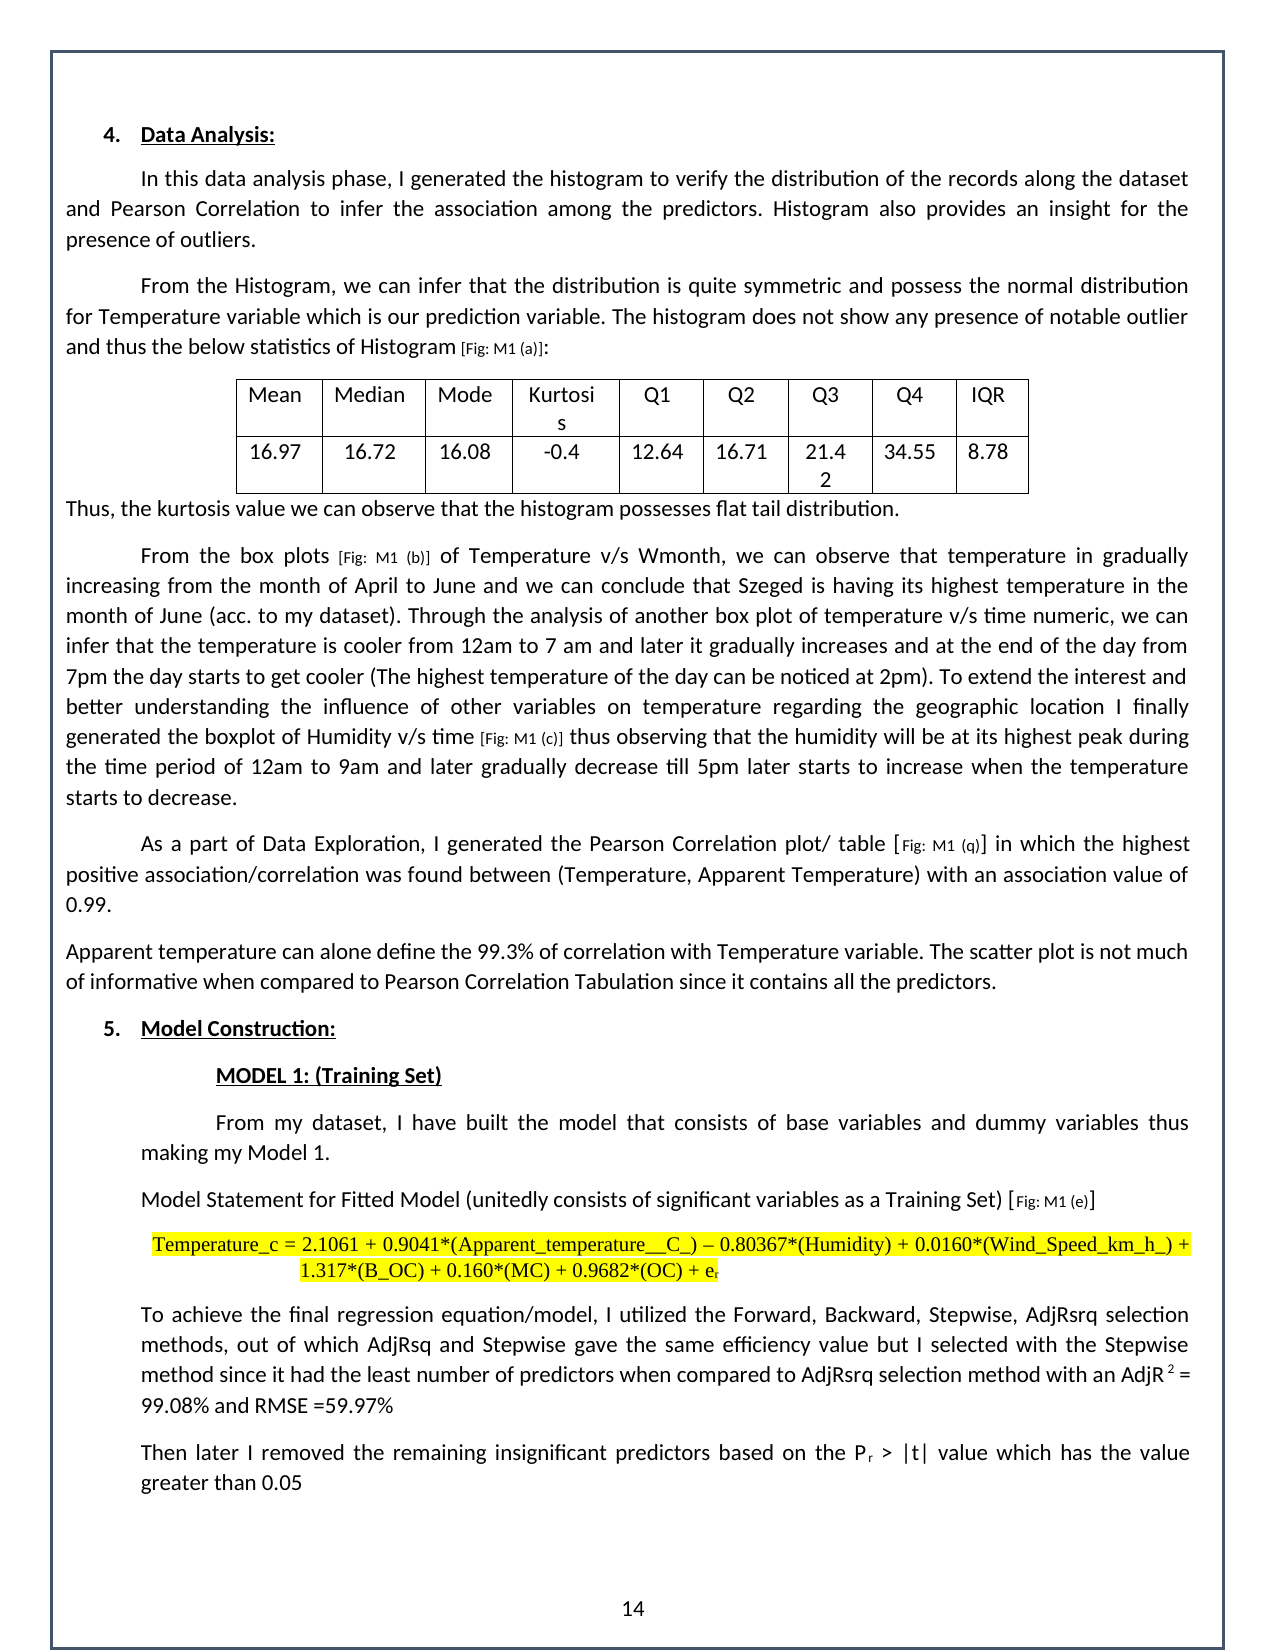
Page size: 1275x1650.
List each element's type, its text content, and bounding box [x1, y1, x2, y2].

table_cell 12.64 [620, 437, 703, 493]
table_cell 16.08 [426, 437, 512, 493]
text MODEL 1: (Training Set) [66, 1061, 1191, 1089]
table_cell 21.42 [789, 437, 872, 493]
table_header Median [323, 380, 425, 436]
table_header Kurtosis [513, 380, 619, 436]
table_header IQR [957, 380, 1028, 436]
table_header Q4 [873, 380, 956, 436]
list Data Analysis: [103, 120, 1200, 148]
table_cell -0.4 [513, 437, 619, 493]
table_cell 8.78 [957, 437, 1028, 493]
table_header Mode [426, 380, 512, 436]
table_header Q2 [704, 380, 788, 436]
text In this data analysis phase, I generated the histogram to verify the distribution of the records along the dataset and Pearson Correlation to infer the association among the predictors. Histogram also provides an insight for the presence of outliers. [66, 164, 1191, 253]
table_cell 16.71 [704, 437, 788, 493]
text From my dataset, I have built the model that consists of base variables and dummy variables thus making my Model 1. [141, 1108, 1191, 1166]
table_cell 16.72 [323, 437, 425, 493]
table_header Q1 [620, 380, 703, 436]
table_cell 34.55 [873, 437, 956, 493]
text Thus, the kurtosis value we can observe that the histogram possesses flat tail distribution. [66, 494, 1191, 522]
text Apparent temperature can alone define the 99.3% of correlation with Temperature variable. The scatter plot is not much of informative when compared to Pearson Correlation Tabulation since it contains all the predictors. [66, 937, 1191, 995]
text From the Histogram, we can infer that the distribution is quite symmetric and possess the normal distribution for Temperature variable which is our prediction variable. The histogram does not show any presence of notable outlier and thus the below statistics of Histogram [Fig: M1 (a)]: [66, 272, 1191, 360]
text As a part of Data Exploration, I generated the Pearson Correlation plot/ table [Fig: M1 (q)] in which the highest positive association/correlation was found between (Temperature, Apparent Temperature) with an association value of 0.99. [66, 829, 1191, 918]
text To achieve the final regression equation/model, I utilized the Forward, Backward, Stepwise, AdjRsrq selection methods, out of which AdjRsq and Stepwise gave the same efficiency value but I selected with the Stepwise method since it had the least number of predictors when compared to AdjRsrq selection method with an AdjR2 = 99.08% and RMSE =59.97% [141, 1300, 1191, 1419]
table_header Q3 [789, 380, 872, 436]
table_cell 16.97 [237, 437, 322, 493]
text Then later I removed the remaining insignificant predictors based on the Pr > |t| value which has the value greater than 0.05 [141, 1438, 1191, 1496]
list Model Construction: [103, 1014, 1191, 1042]
table_header Mean [237, 380, 322, 436]
text From the box plots [Fig: M1 (b)] of Temperature v/s Wmonth, we can observe that temperature in gradually increasing from the month of April to June and we can conclude that Szeged is having its highest temperature in the month of June (acc. to my dataset). Through the analysis of another box plot of temperature v/s time numeric, we can infer that the temperature is cooler from 12am to 7 am and later it gradually increases and at the end of the day from 7pm the day starts to get cooler (The highest temperature of the day can be noticed at 2pm). To extend the interest and better understanding the influence of other variables on temperature regarding the geographic location I finally generated the boxplot of Humidity v/s time [Fig: M1 (c)] thus observing that the humidity will be at its highest peak during the time period of 12am to 9am and later gradually decrease till 5pm later starts to increase when the temperature starts to decrease. [66, 541, 1191, 811]
text Model Statement for Fitted Model (unitedly consists of significant variables as a Training Set) [Fig: M1 (e)] [66, 1185, 1191, 1213]
text Temperature_c = 2.1061 + 0.9041*(Apparent_temperature__C_) – 0.80367*(Humidity) + 0.0160*(Wind_Speed_km_h_) + 1.317*(B_OC) + 0.160*(MC) + 0.9682*(OC) + er [56, 1256, 1191, 1282]
